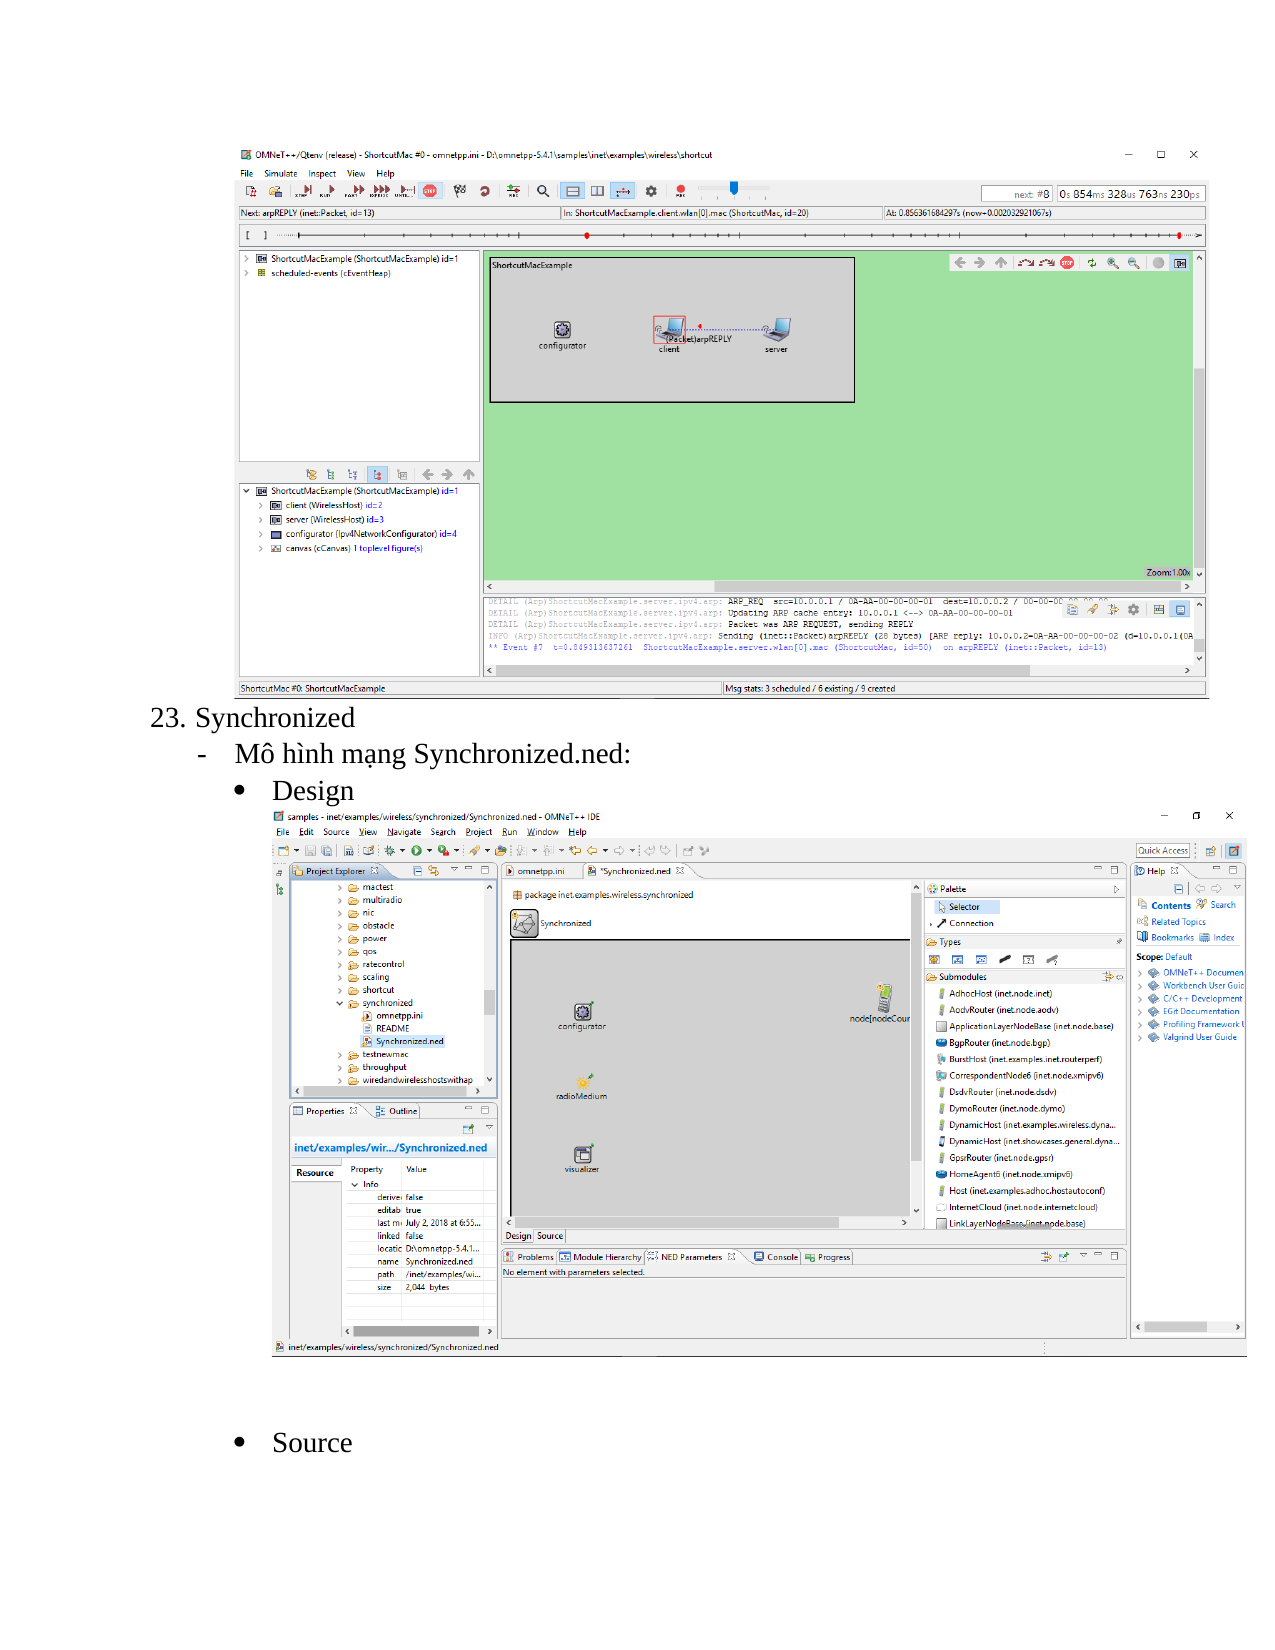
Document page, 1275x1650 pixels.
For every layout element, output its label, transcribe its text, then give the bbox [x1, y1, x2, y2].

list Synchronized [150, 700, 1125, 734]
list Source [234, 1426, 1125, 1459]
list Design [234, 773, 1125, 806]
list Mô hình mạng Synchronized.ned: [197, 736, 1125, 770]
picture [271, 808, 1247, 1357]
picture [234, 150, 1210, 699]
